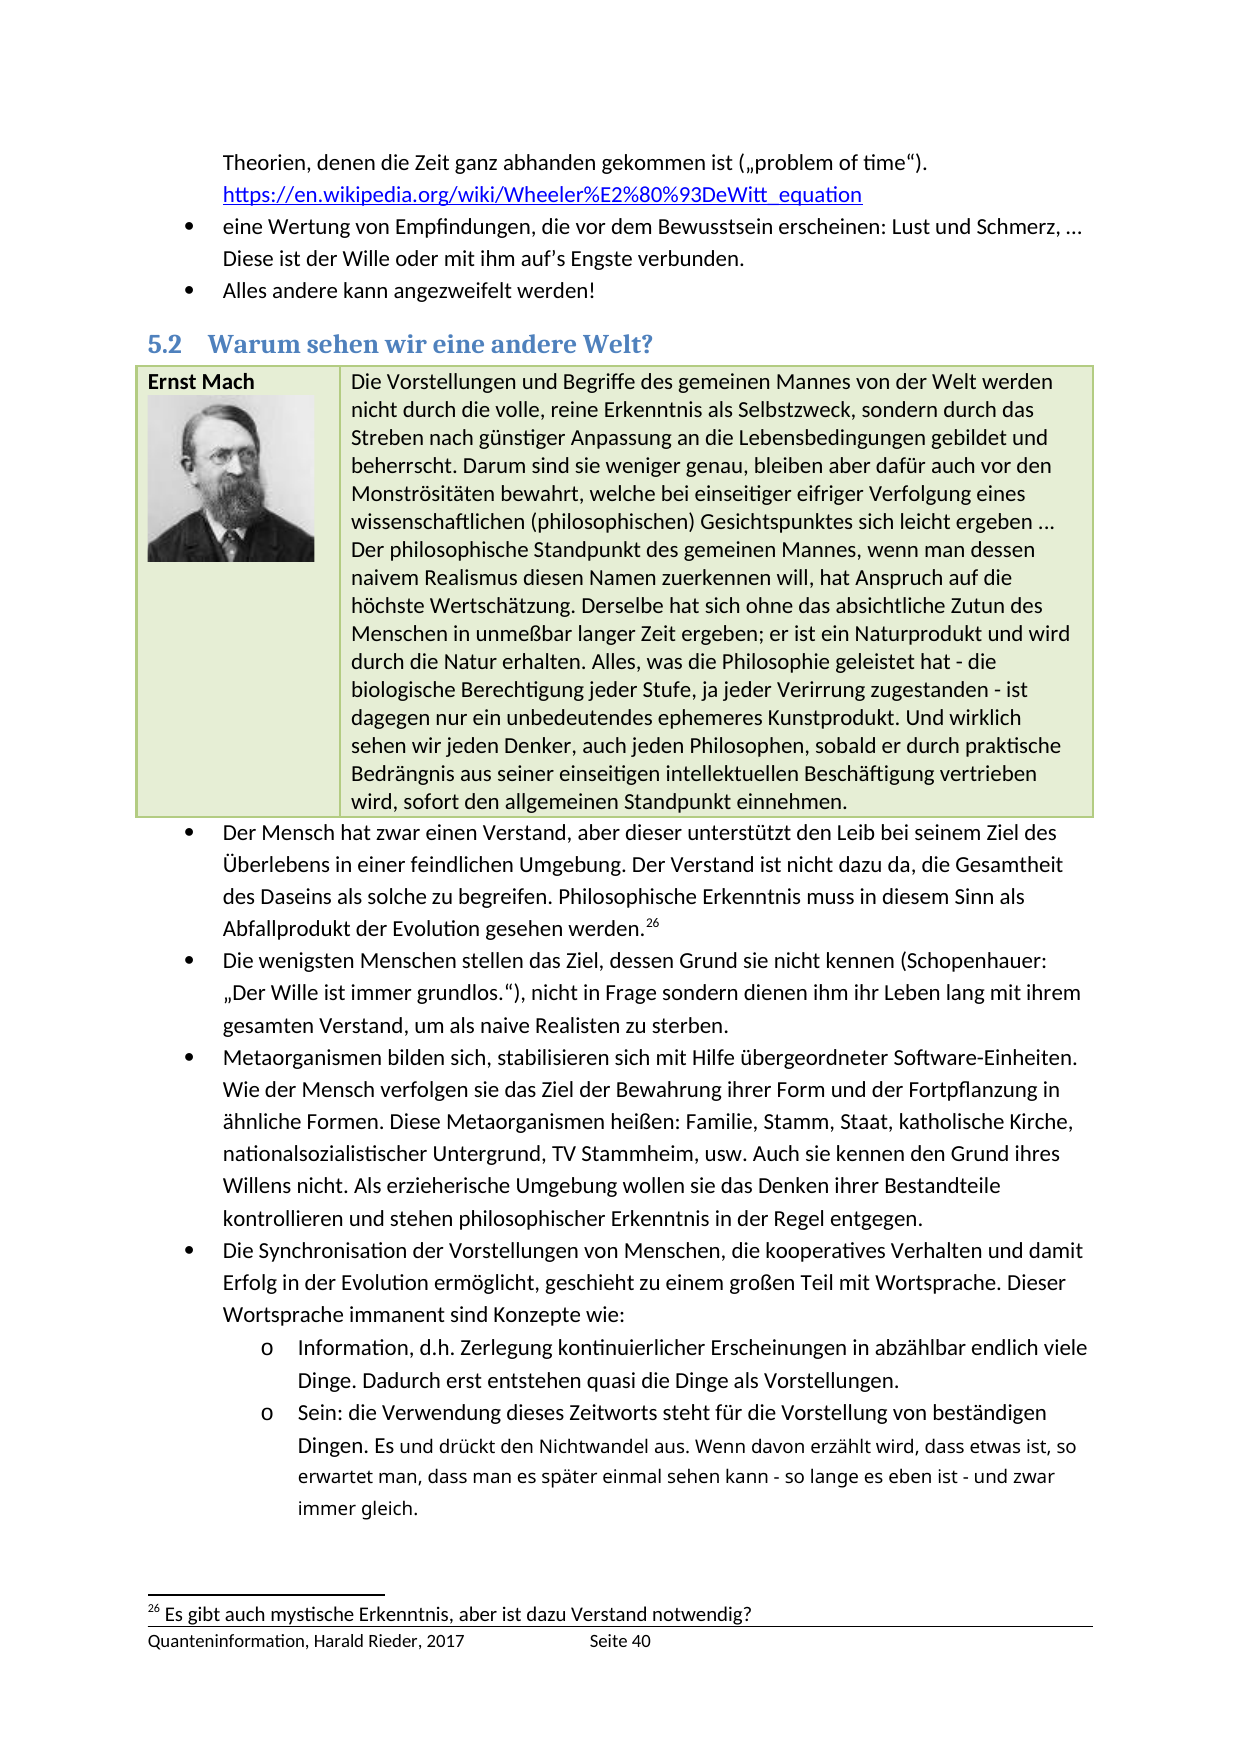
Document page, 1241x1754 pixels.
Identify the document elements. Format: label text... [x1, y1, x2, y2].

list Der Mensch hat zwar einen Verstand, aber dieser unterstützt den Leib bei seinem Ziel des Überlebens in einer feindlichen Umgebung. Der Verstand ist nicht dazu da, die Gesamtheit des Daseins als solche zu begreifen. Philosophische Erkenntnis muss in diesem Sinn als Abfallprodukt der Evolution gesehen werden. [185, 818, 1093, 942]
table_header Die Vorstellungen und Begriffe des gemeinen Mannes von der Welt werden nicht durch die volle, reine Erkenntnis als Selbstzweck, sondern durch das Streben nach günstiger Anpassung an die Lebensbedingungen gebildet und beherrscht. Darum sind sie weniger genau, bleiben aber dafür auch vor den Monströsitäten bewahrt, welche bei einseitiger eifriger Verfolgung eines wissenschaftlichen (philosophischen) Gesichtspunktes sich leicht ergeben ... Der philosophische Standpunkt des gemeinen Mannes, wenn man dessen naivem Realismus diesen Namen zuerkennen will, hat Anspruch auf die höchste Wertschätzung. Derselbe hat sich ohne das absichtliche Zutun des Menschen in unmeßbar langer Zeit ergeben; er ist ein Naturprodukt und wird durch die Natur erhalten. Alles, was die Philosophie geleistet hat - die biologische Berechtigung jeder Stufe, ja jeder Verirrung zugestanden - ist dagegen nur ein unbedeutendes ephemeres Kunstprodukt. Und wirklich sehen wir jeden Denker, auch jeden Philosophen, sobald er durch praktische Bedrängnis aus seiner einseitigen intellektuellen Beschäftigung vertrieben wird, sofort den allgemeinen Standpunkt einnehmen. [341, 367, 1092, 816]
list Alles andere kann angezweifelt werden! [185, 276, 1093, 304]
list Die wenigsten Menschen stellen das Ziel, dessen Grund sie nicht kennen (Schopenhauer: „Der Wille ist immer grundlos.“), nicht in Frage sondern dienen ihm ihr Leben lang mit ihrem gesamten Verstand, um als naive Realisten zu sterben. [185, 946, 1093, 1039]
list Sein: die Verwendung dieses Zeitworts steht für die Vorstellung von beständigen Dingen. Es und drückt den Nichtwandel aus. Wenn davon erzählt wird, dass etwas ist, so erwartet man, dass man es später einmal sehen kann - so lange es eben ist - und zwar immer gleich. [260, 1398, 1093, 1521]
subtitle Warum sehen wir eine andere Welt? [148, 329, 1093, 361]
list Information, d.h. Zerlegung kontinuierlicher Erscheinungen in abzählbar endlich viele Dinge. Dadurch erst entstehen quasi die Dinge als Vorstellungen. [260, 1333, 1093, 1394]
table_header Ernst Mach [138, 367, 339, 816]
list eine Wertung von Empfindungen, die vor dem Bewusstsein erscheinen: Lust und Schmerz, … Diese ist der Wille oder mit ihm auf’s Engste verbunden. [185, 212, 1093, 272]
picture [147, 395, 315, 562]
list Die Synchronisation der Vorstellungen von Menschen, die kooperatives Verhalten und damit Erfolg in der Evolution ermöglicht, geschieht zu einem großen Teil mit Wortsprache. Dieser Wortsprache immanent sind Konzepte wie: [185, 1236, 1093, 1328]
list Metaorganismen bilden sich, stabilisieren sich mit Hilfe übergeordneter Software-Einheiten. Wie der Mensch verfolgen sie das Ziel der Bewahrung ihrer Form und der Fortpflanzung in ähnliche Formen. Diese Metaorganismen heißen: Familie, Stamm, Staat, katholische Kirche, nationalsozialistischer Untergrund, TV Stammheim, usw. Auch sie kennen den Grund ihres Willens nicht. Als erzieherische Umgebung wollen sie das Denken ihrer Bestandteile kontrollieren und stehen philosophischer Erkenntnis in der Regel entgegen. [185, 1043, 1093, 1232]
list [185, 148, 1093, 208]
